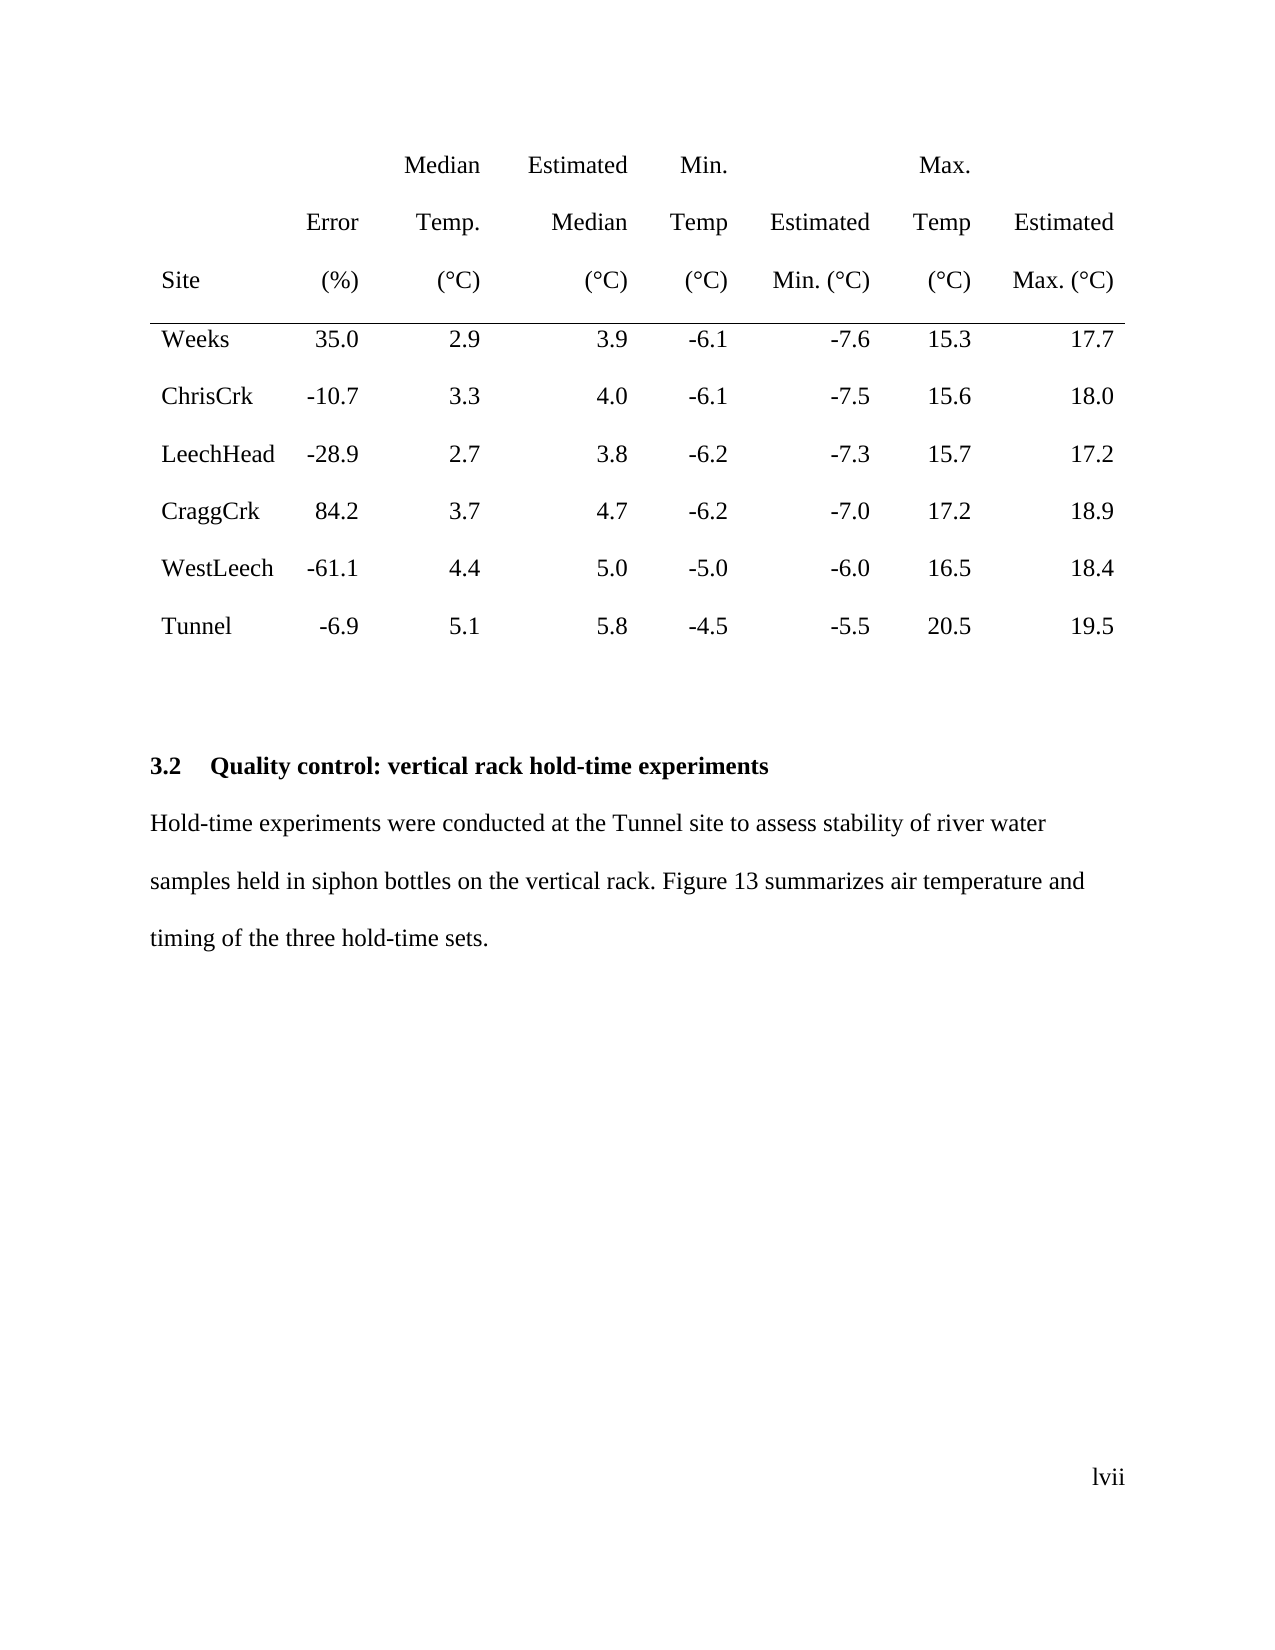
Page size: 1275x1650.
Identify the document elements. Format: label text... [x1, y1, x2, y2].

table_cell -6.0 [739, 554, 881, 611]
table_cell ChrisCrk [150, 381, 286, 439]
table_cell 2.7 [370, 439, 491, 496]
table_header Max. Temp (°C) [881, 150, 982, 322]
table_header Estimated Median (°C) [491, 150, 639, 322]
table_cell 3.9 [491, 324, 639, 381]
table_cell LeechHead [150, 439, 286, 496]
table_cell 16.5 [881, 554, 982, 611]
table_cell -5.0 [639, 554, 739, 611]
table_cell 84.2 [286, 496, 370, 553]
table_header Error (%) [286, 150, 370, 322]
table_cell 3.7 [370, 496, 491, 553]
table_cell -10.7 [286, 381, 370, 439]
table_cell -4.5 [639, 611, 739, 668]
table_cell 3.3 [370, 381, 491, 439]
table_cell -5.5 [739, 611, 881, 668]
table_cell 4.0 [491, 381, 639, 439]
table_cell 17.2 [881, 496, 982, 553]
table_header Min. Temp (°C) [639, 150, 739, 322]
table_cell -6.2 [639, 439, 739, 496]
table_cell -7.6 [739, 324, 881, 381]
table_cell CraggCrk [150, 496, 286, 553]
table_header Median Temp. (°C) [370, 150, 491, 322]
table_cell 15.3 [881, 324, 982, 381]
table_cell -7.5 [739, 381, 881, 439]
table_cell 18.4 [982, 554, 1125, 611]
text Hold-time experiments were conducted at the Tunnel site to assess stability of river water samples held in siphon bottles on the vertical rack. Figure 13 summarizes air temperature and timing of the three hold-time sets. [150, 808, 1125, 952]
table_cell 4.7 [491, 496, 639, 553]
table_cell 35.0 [286, 324, 370, 381]
table_cell 18.9 [982, 496, 1125, 553]
table_cell 2.9 [370, 324, 491, 381]
table_cell Tunnel [150, 611, 286, 668]
table_cell 5.0 [491, 554, 639, 611]
table_cell 5.8 [491, 611, 639, 668]
table_cell -6.1 [639, 324, 739, 381]
table_cell -6.1 [639, 381, 739, 439]
table_cell -61.1 [286, 554, 370, 611]
table_cell Weeks [150, 324, 286, 381]
table_cell -6.9 [286, 611, 370, 668]
table_header Estimated Min. (°C) [739, 150, 881, 322]
table_cell 5.1 [370, 611, 491, 668]
table_header Estimated Max. (°C) [982, 150, 1125, 322]
table_header Site [150, 150, 286, 322]
table_cell 15.7 [881, 439, 982, 496]
subtitle Quality control: vertical rack hold-time experiments [150, 751, 1125, 779]
table_cell WestLeech [150, 554, 286, 611]
table_cell -6.2 [639, 496, 739, 553]
table_cell 3.8 [491, 439, 639, 496]
table_cell 19.5 [982, 611, 1125, 668]
table_cell 4.4 [370, 554, 491, 611]
table_cell -7.3 [739, 439, 881, 496]
table_cell 15.6 [881, 381, 982, 439]
table_cell 20.5 [881, 611, 982, 668]
table_cell 18.0 [982, 381, 1125, 439]
table_cell -28.9 [286, 439, 370, 496]
table_cell 17.7 [982, 324, 1125, 381]
table_cell 17.2 [982, 439, 1125, 496]
table_cell -7.0 [739, 496, 881, 553]
